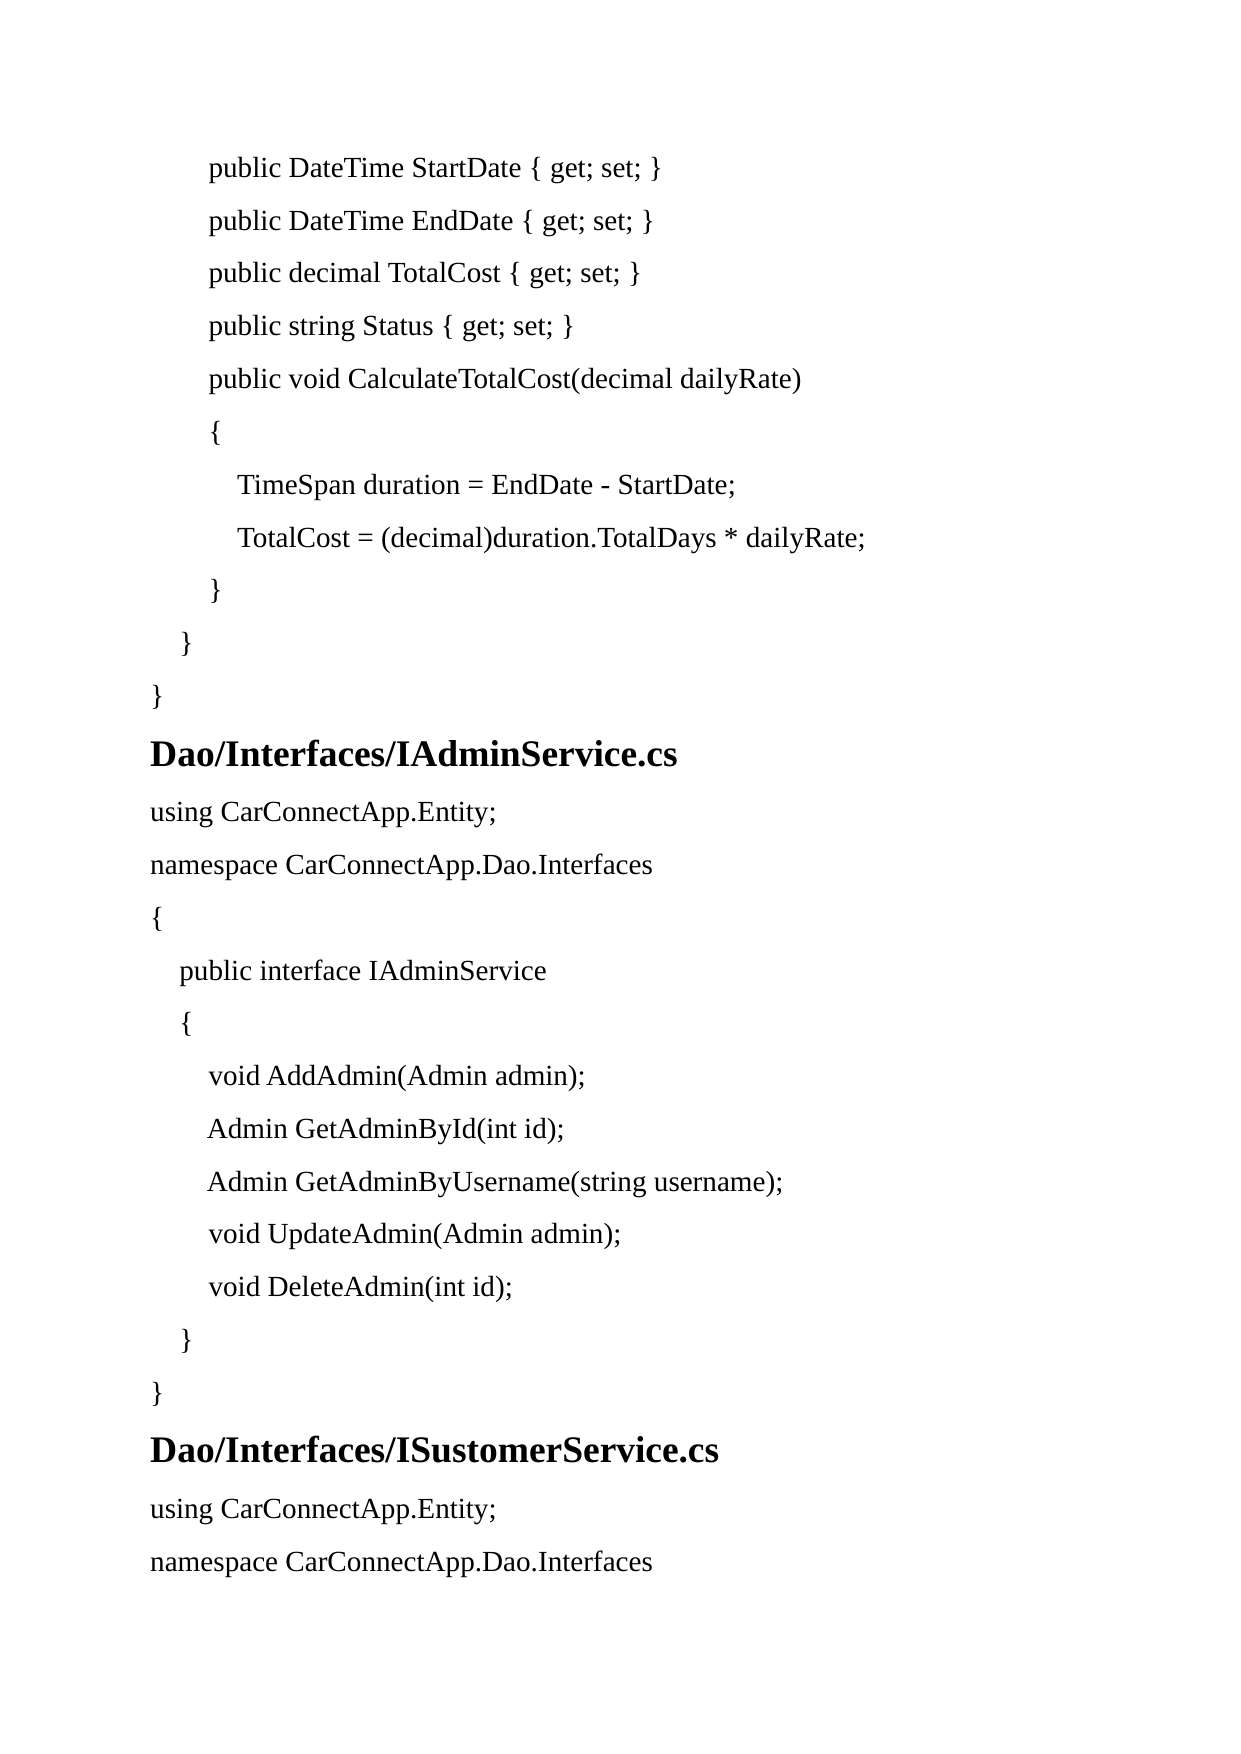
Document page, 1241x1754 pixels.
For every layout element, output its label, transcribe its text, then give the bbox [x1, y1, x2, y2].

text void AddAdmin(Admin admin); [150, 1058, 1090, 1092]
text } [150, 1375, 1090, 1409]
text using CarConnectApp.Entity; [150, 1491, 1090, 1525]
text namespace CarConnectApp.Dao.Interfaces [150, 1544, 1090, 1577]
text { [150, 414, 1090, 448]
text using CarConnectApp.Entity; [150, 794, 1090, 828]
text public decimal TotalCost { get; set; } [150, 256, 1090, 289]
text public void CalculateTotalCost(decimal dailyRate) [150, 361, 1090, 395]
text { [150, 1005, 1090, 1039]
text { [150, 900, 1090, 933]
text TotalCost = (decimal)duration.TotalDays * dailyRate; [150, 520, 1090, 553]
text Dao/Interfaces/ISustomerService.cs [150, 1428, 1090, 1471]
text void UpdateAdmin(Admin admin); [150, 1217, 1090, 1250]
text } [150, 1322, 1090, 1356]
text public interface IAdminService [150, 953, 1090, 986]
text namespace CarConnectApp.Dao.Interfaces [150, 847, 1090, 881]
text } [150, 678, 1090, 712]
text TimeSpan duration = EndDate - StartDate; [150, 467, 1090, 500]
text public DateTime StartDate { get; set; } [150, 150, 1090, 183]
text } [150, 625, 1090, 659]
text public DateTime EndDate { get; set; } [150, 203, 1090, 236]
text Dao/Interfaces/IAdminService.cs [150, 731, 1090, 774]
text } [150, 572, 1090, 606]
text public string Status { get; set; } [150, 308, 1090, 342]
text Admin GetAdminByUsername(string username); [150, 1164, 1090, 1197]
text Admin GetAdminById(int id); [150, 1111, 1090, 1144]
text void DeleteAdmin(int id); [150, 1269, 1090, 1303]
